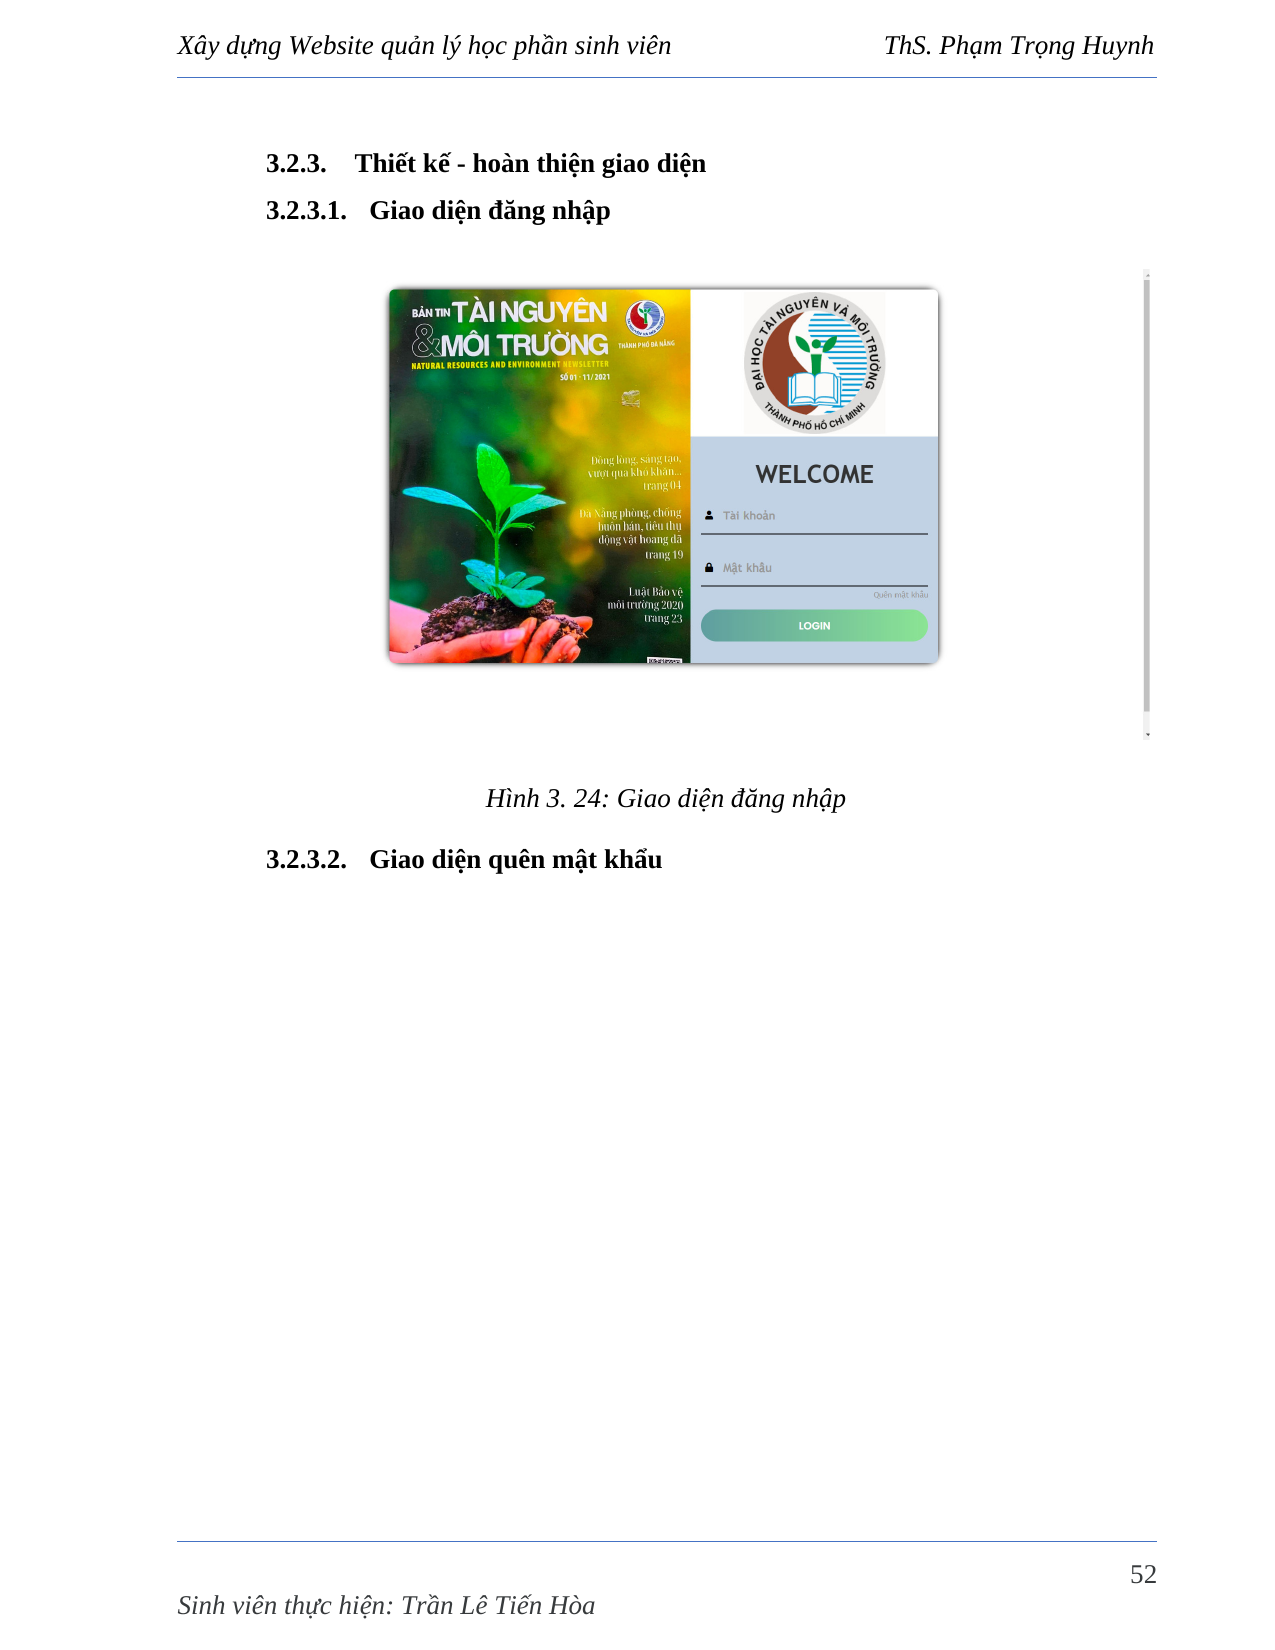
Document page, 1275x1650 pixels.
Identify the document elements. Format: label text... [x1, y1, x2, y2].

list Giao diện quên mật khẩu [177, 843, 1157, 874]
list Giao diện đăng nhập [177, 194, 1157, 225]
picture [184, 269, 1150, 740]
text Hình 3. 24: Giao diện đăng nhập [177, 783, 1157, 814]
list Thiết kế - hoàn thiện giao diện [177, 147, 1157, 178]
